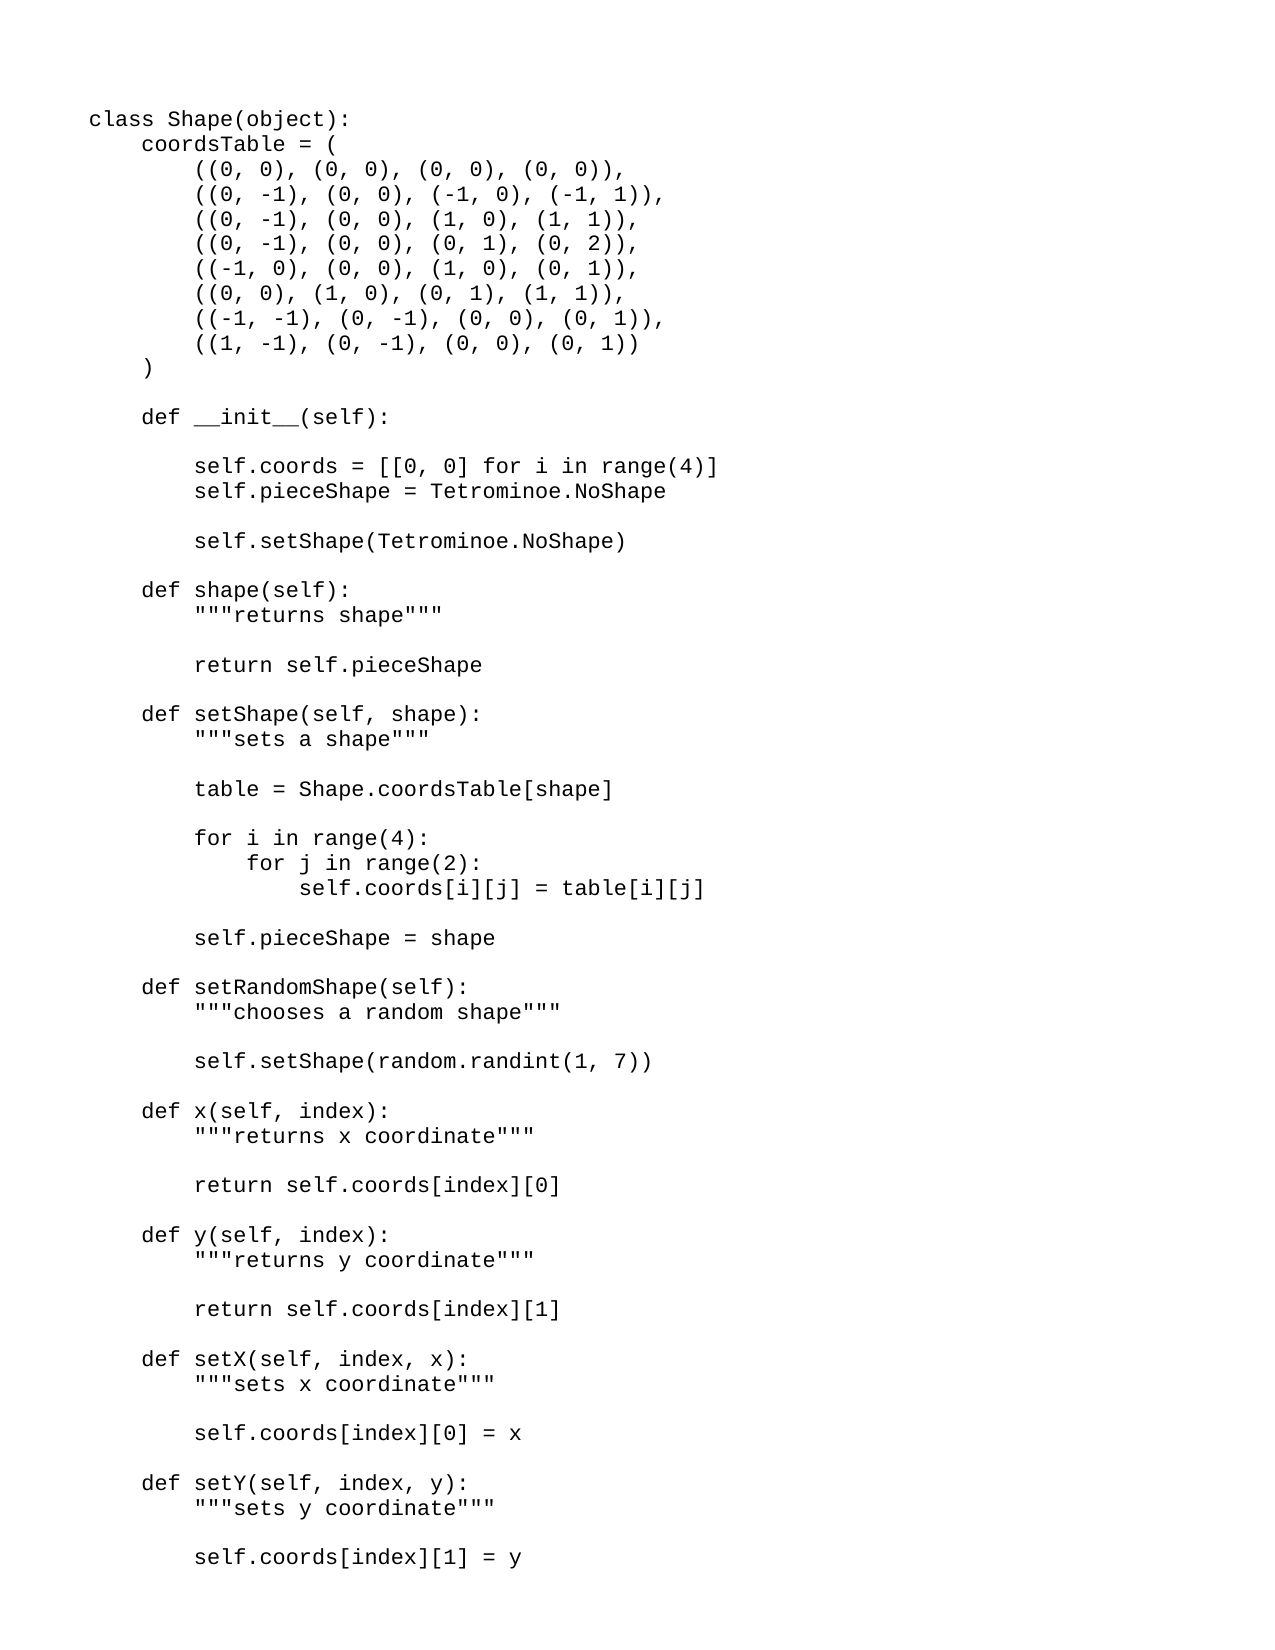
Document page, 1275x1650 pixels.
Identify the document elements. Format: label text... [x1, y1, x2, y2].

text self.coords[index][0] = x [89, 1423, 1216, 1447]
text ((0, -1), (0, 0), (1, 0), (1, 1)), [89, 208, 1216, 233]
text ((0, -1), (0, 0), (-1, 0), (-1, 1)), [89, 183, 1216, 208]
text """returns y coordinate""" [89, 1249, 1216, 1274]
text def y(self, index): [89, 1224, 1216, 1249]
text return self.pieceShape [89, 654, 1216, 679]
text coordsTable = ( [89, 133, 1216, 158]
text self.coords[index][1] = y [89, 1547, 1216, 1571]
text self.setShape(random.randint(1, 7)) [89, 1051, 1216, 1076]
text """returns shape""" [89, 604, 1216, 629]
text def __init__(self): [89, 406, 1216, 431]
text self.coords[i][j] = table[i][j] [89, 877, 1216, 902]
text ((0, 0), (0, 0), (0, 0), (0, 0)), [89, 158, 1216, 183]
text self.pieceShape = Tetrominoe.NoShape [89, 481, 1216, 505]
text self.pieceShape = shape [89, 927, 1216, 952]
text def setRandomShape(self): [89, 976, 1216, 1001]
text def shape(self): [89, 580, 1216, 604]
text """chooses a random shape""" [89, 1001, 1216, 1026]
text """sets x coordinate""" [89, 1373, 1216, 1398]
text self.coords = [[0, 0] for i in range(4)] [89, 456, 1216, 481]
text """returns x coordinate""" [89, 1125, 1216, 1150]
text ((-1, 0), (0, 0), (1, 0), (0, 1)), [89, 257, 1216, 282]
text """sets a shape""" [89, 728, 1216, 753]
text def setX(self, index, x): [89, 1348, 1216, 1373]
text """sets y coordinate""" [89, 1497, 1216, 1522]
text ((-1, -1), (0, -1), (0, 0), (0, 1)), [89, 307, 1216, 332]
text ) [89, 357, 1216, 381]
text self.setShape(Tetrominoe.NoShape) [89, 530, 1216, 555]
text return self.coords[index][1] [89, 1299, 1216, 1323]
text for j in range(2): [89, 852, 1216, 877]
text table = Shape.coordsTable[shape] [89, 778, 1216, 803]
text ((0, 0), (1, 0), (0, 1), (1, 1)), [89, 282, 1216, 307]
text def setY(self, index, y): [89, 1472, 1216, 1497]
text class Shape(object): [89, 109, 1216, 133]
text def setShape(self, shape): [89, 704, 1216, 728]
text ((1, -1), (0, -1), (0, 0), (0, 1)) [89, 332, 1216, 357]
text def x(self, index): [89, 1100, 1216, 1125]
text for i in range(4): [89, 828, 1216, 852]
text ((0, -1), (0, 0), (0, 1), (0, 2)), [89, 233, 1216, 257]
text return self.coords[index][0] [89, 1175, 1216, 1199]
